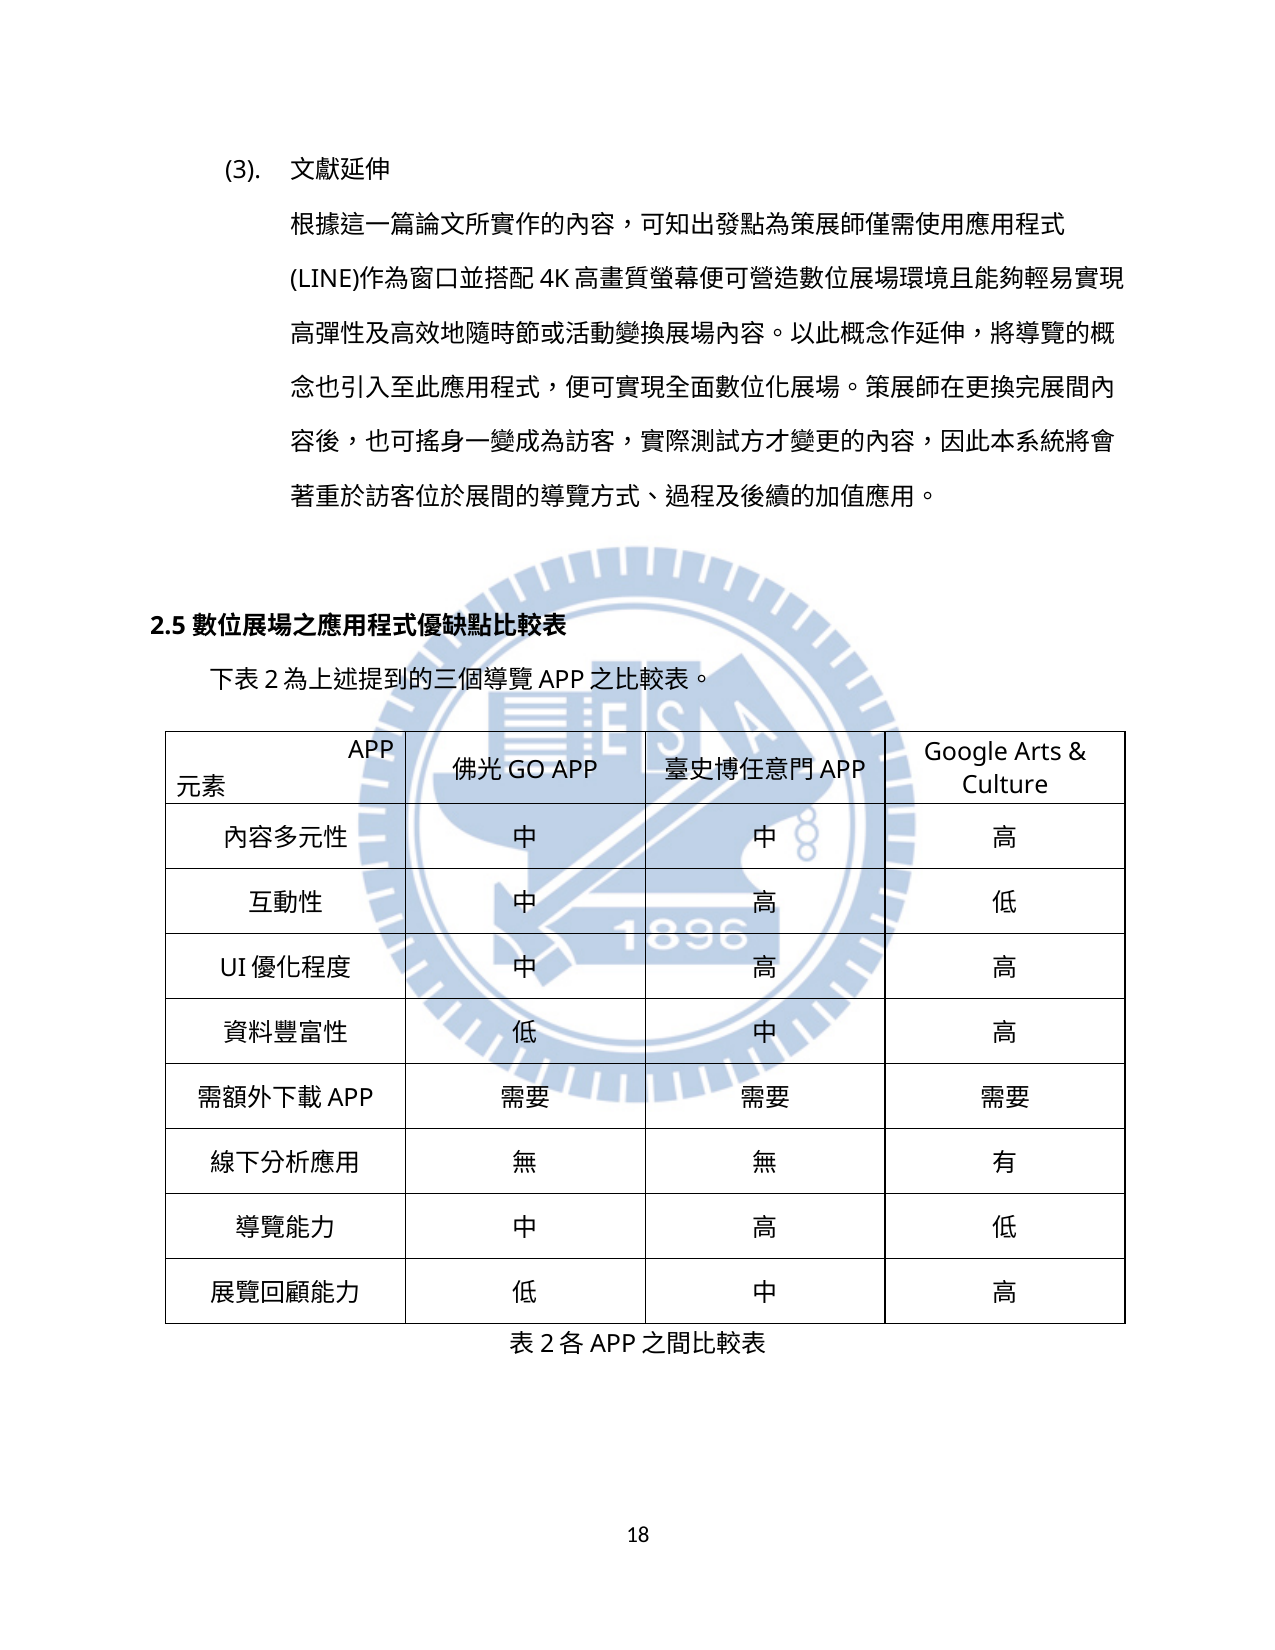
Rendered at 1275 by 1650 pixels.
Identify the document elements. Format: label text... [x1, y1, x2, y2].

table_cell 線下分析應用 [166, 1129, 405, 1192]
table_cell 高 [886, 934, 1124, 997]
table_cell 中 [406, 804, 645, 867]
table_cell 需額外下載APP [166, 1064, 405, 1127]
table_header 佛光GO APP [406, 732, 645, 802]
table_cell 需要 [406, 1064, 645, 1127]
table_cell 導覽能力 [166, 1194, 405, 1257]
table_cell 低 [886, 869, 1124, 932]
table_cell 需要 [646, 1064, 884, 1127]
table_cell 內容多元性 [166, 804, 405, 867]
table_header 臺史博任意門APP [646, 732, 884, 802]
table_cell 資料豐富性 [166, 999, 405, 1062]
table_cell 高 [646, 934, 884, 997]
table_cell 互動性 [166, 869, 405, 932]
text 下表2為上述提到的三個導覽APP之比較表。 [150, 660, 1125, 696]
table_cell 高 [646, 869, 884, 932]
table_cell 高 [886, 999, 1124, 1062]
table_cell 高 [886, 804, 1124, 867]
table_cell 高 [886, 1259, 1124, 1322]
table_cell 低 [406, 1259, 645, 1322]
list 根據這一篇論文所實作的內容，可知出發點為策展師僅需使用應用程式(LINE)作為窗口並搭配4K高畫質螢幕便可營造數位展場環境且能夠輕易實現高彈性及高效地隨時節或活動變換展場內容。以此概念作延伸，將導覽的概念也引入至此應用程式，便可實現全面數位化展場。策展師在更換完展間內容後，也可搖身一變成為訪客，實際測試方才變更的內容，因此本系統將會著重於訪客位於展間的導覽方式、過程及後續的加值應用。 [290, 204, 1125, 512]
table_cell 低 [886, 1194, 1124, 1257]
table_cell 無 [646, 1129, 884, 1192]
table_header Google Arts & Culture [886, 732, 1124, 802]
table_cell 有 [886, 1129, 1124, 1192]
table_cell 中 [646, 999, 884, 1062]
table_header APP 元素 [166, 732, 405, 802]
table_cell 高 [646, 1194, 884, 1257]
picture [321, 524, 954, 606]
picture [321, 696, 954, 731]
table_cell 中 [406, 869, 645, 932]
table_cell 中 [646, 1259, 884, 1322]
table_cell 中 [646, 804, 884, 867]
table_cell 需要 [886, 1064, 1124, 1127]
picture [321, 642, 954, 660]
subtitle 2.5 數位展場之應用程式優缺點比較表 [150, 606, 1125, 642]
table_cell 中 [406, 934, 645, 997]
list 文獻延伸 [225, 150, 1125, 186]
table_cell 無 [406, 1129, 645, 1192]
table_cell 展覽回顧能力 [166, 1259, 405, 1322]
table_cell 中 [406, 1194, 645, 1257]
text 表 2 各APP之間比較表 [150, 1323, 1125, 1360]
table_cell 低 [406, 999, 645, 1062]
table_cell UI優化程度 [166, 934, 405, 997]
